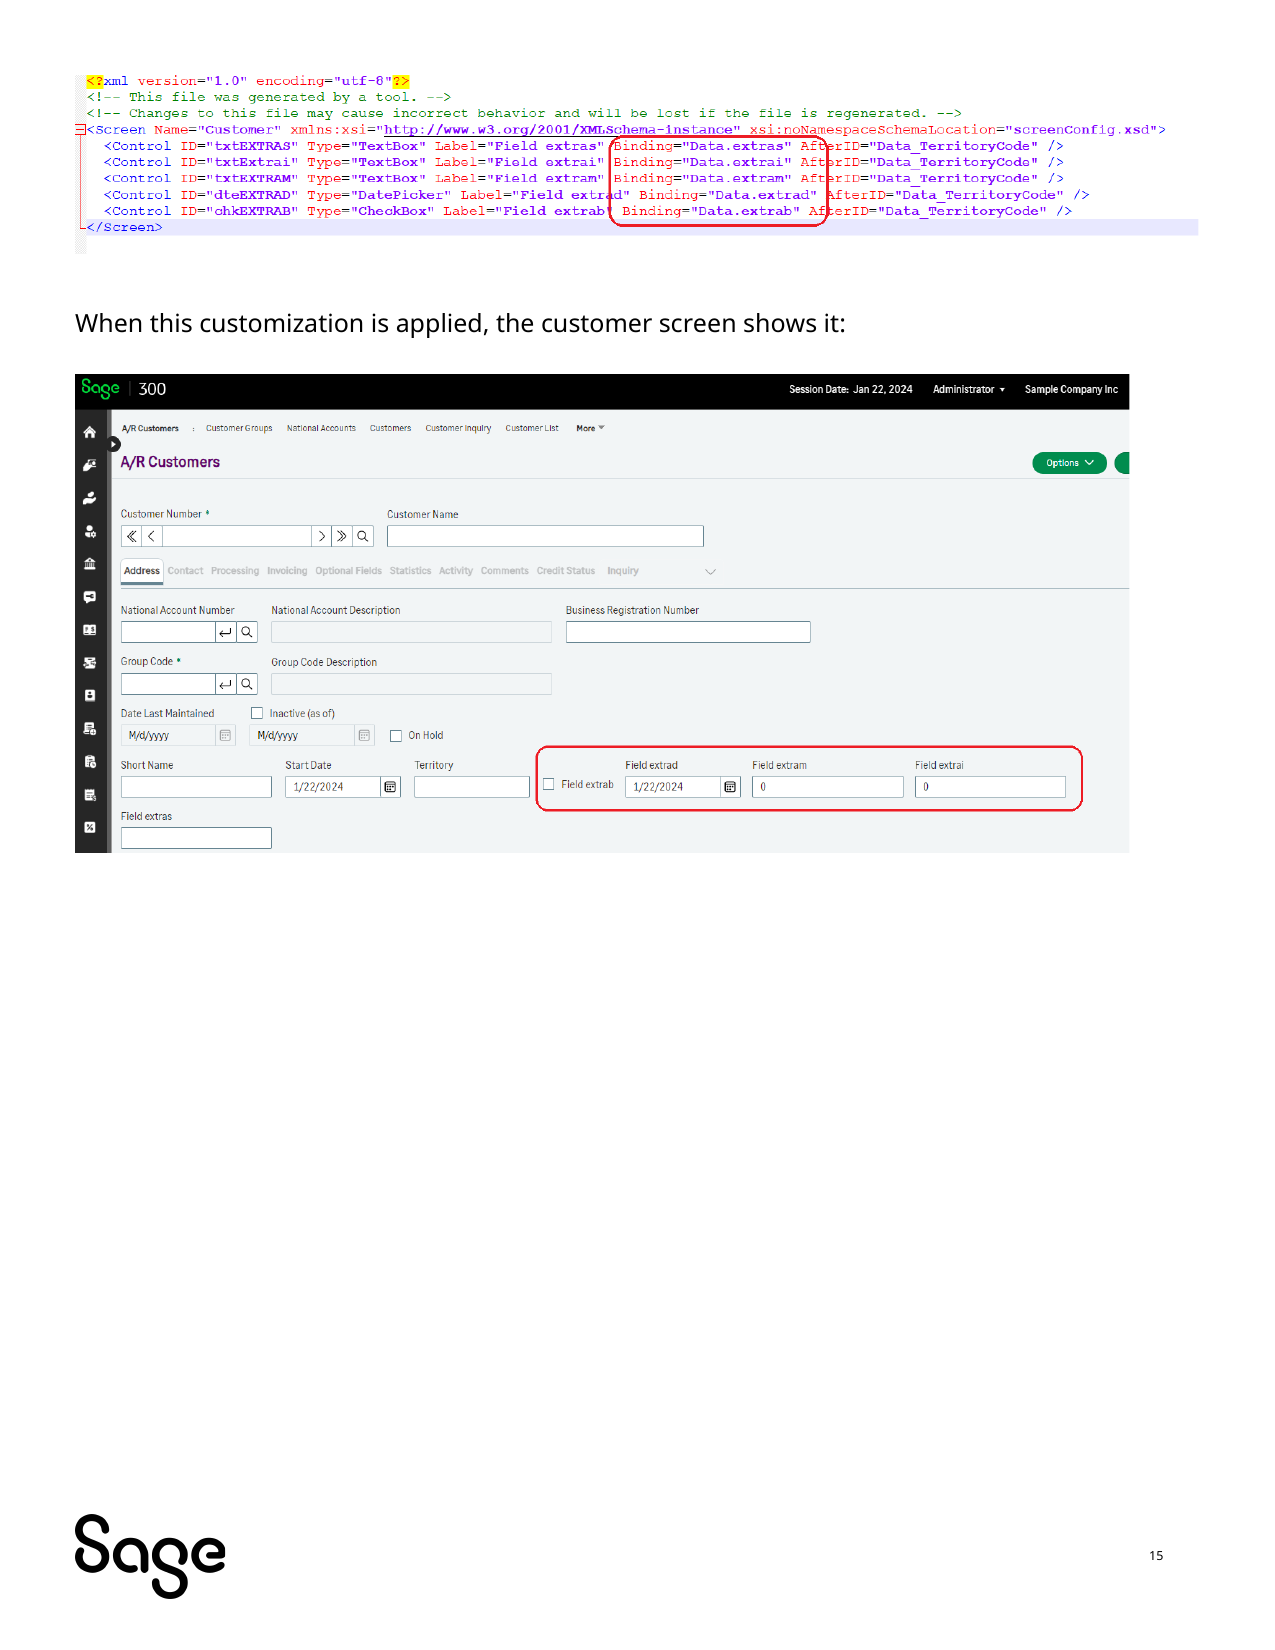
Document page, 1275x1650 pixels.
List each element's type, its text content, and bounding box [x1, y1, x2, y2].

text When this customization is applied, the customer screen shows it: [75, 306, 1200, 340]
picture [75, 374, 1130, 853]
picture [75, 75, 1199, 254]
picture [75, 1514, 226, 1599]
